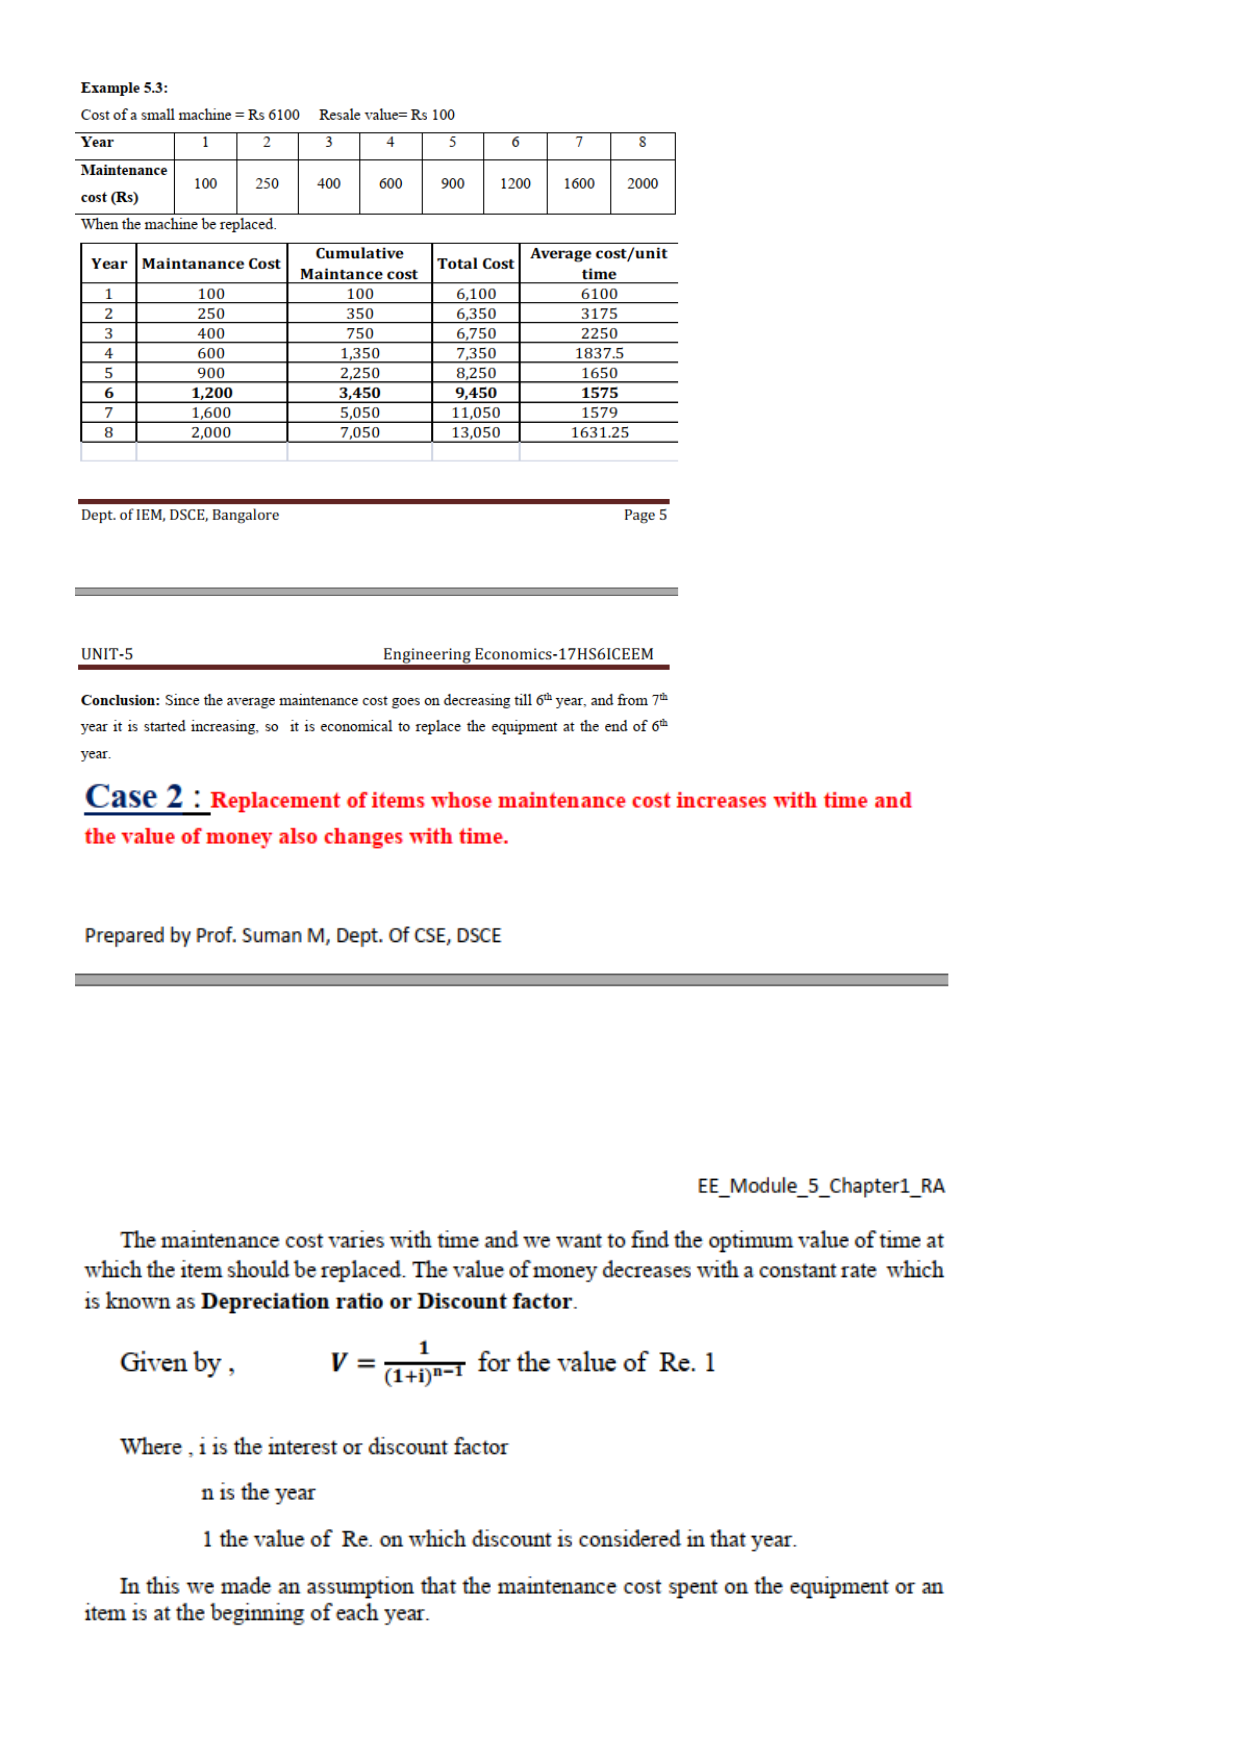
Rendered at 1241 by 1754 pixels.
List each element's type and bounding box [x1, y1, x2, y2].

picture [75, 75, 679, 774]
picture [75, 776, 949, 1633]
